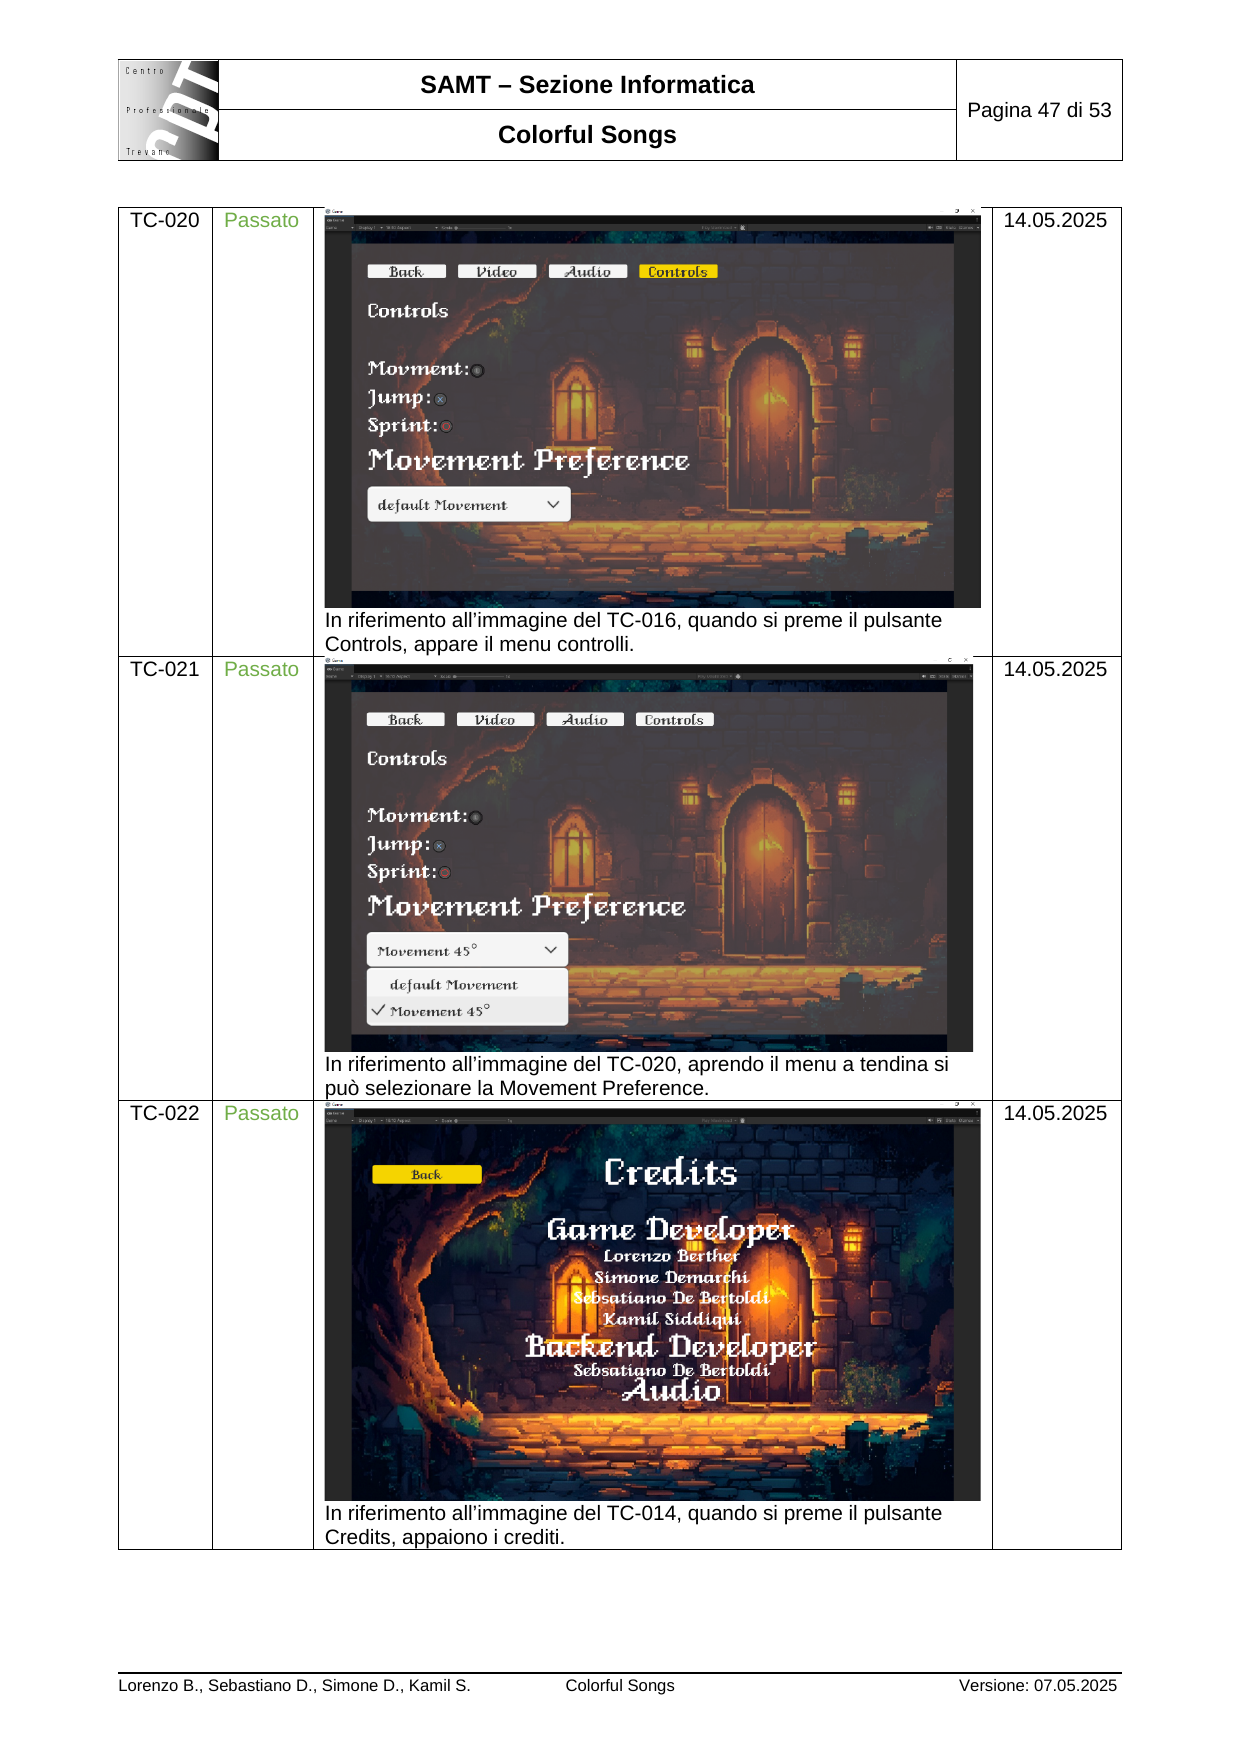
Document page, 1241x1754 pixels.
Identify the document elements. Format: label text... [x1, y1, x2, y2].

table_cell TC-022 [119, 1101, 212, 1549]
table_cell In riferimento all’immagine del TC-014, quando si preme il pulsante Credits, appaiono i crediti. [314, 1101, 992, 1549]
picture [118, 60, 219, 160]
table_cell Passato [213, 208, 313, 656]
table_cell 14.05.2025 [993, 208, 1121, 656]
table_cell TC-020 [119, 208, 212, 656]
table_cell In riferimento all’immagine del TC-020, aprendo il menu a tendina si può selezionare la Movement Preference. [314, 657, 992, 1100]
table_cell 14.05.2025 [993, 657, 1121, 1100]
table_cell 14.05.2025 [993, 1101, 1121, 1549]
table_cell In riferimento all’immagine del TC-016, quando si preme il pulsante Controls, appare il menu controlli. [314, 208, 992, 656]
picture [324, 656, 974, 1052]
picture [324, 207, 981, 608]
table_cell Passato [213, 657, 313, 1100]
table_cell TC-021 [119, 657, 212, 1100]
picture [324, 1101, 981, 1501]
table_cell Passato [213, 1101, 313, 1549]
